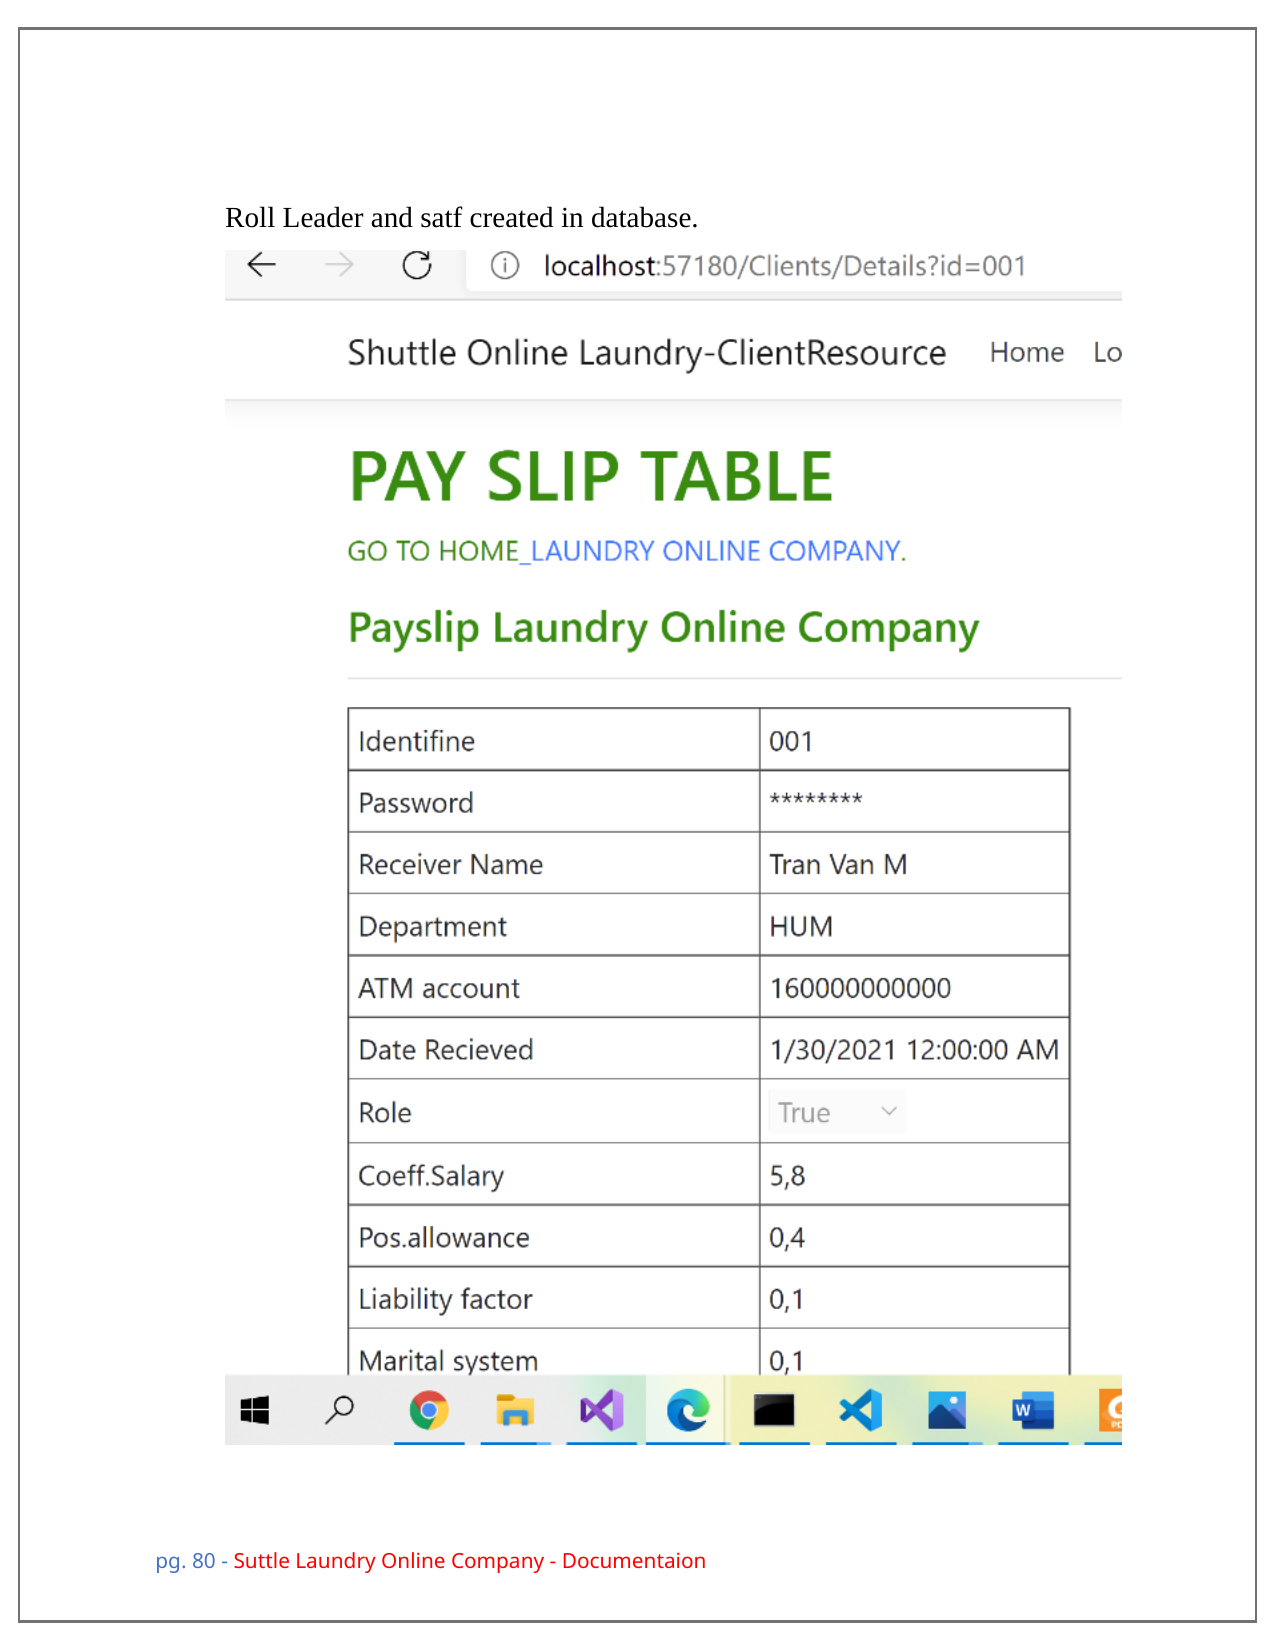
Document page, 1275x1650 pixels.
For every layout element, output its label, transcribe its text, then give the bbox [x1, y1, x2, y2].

picture [225, 250, 1122, 1445]
list Roll Leader and satf created in database. [225, 200, 1125, 234]
